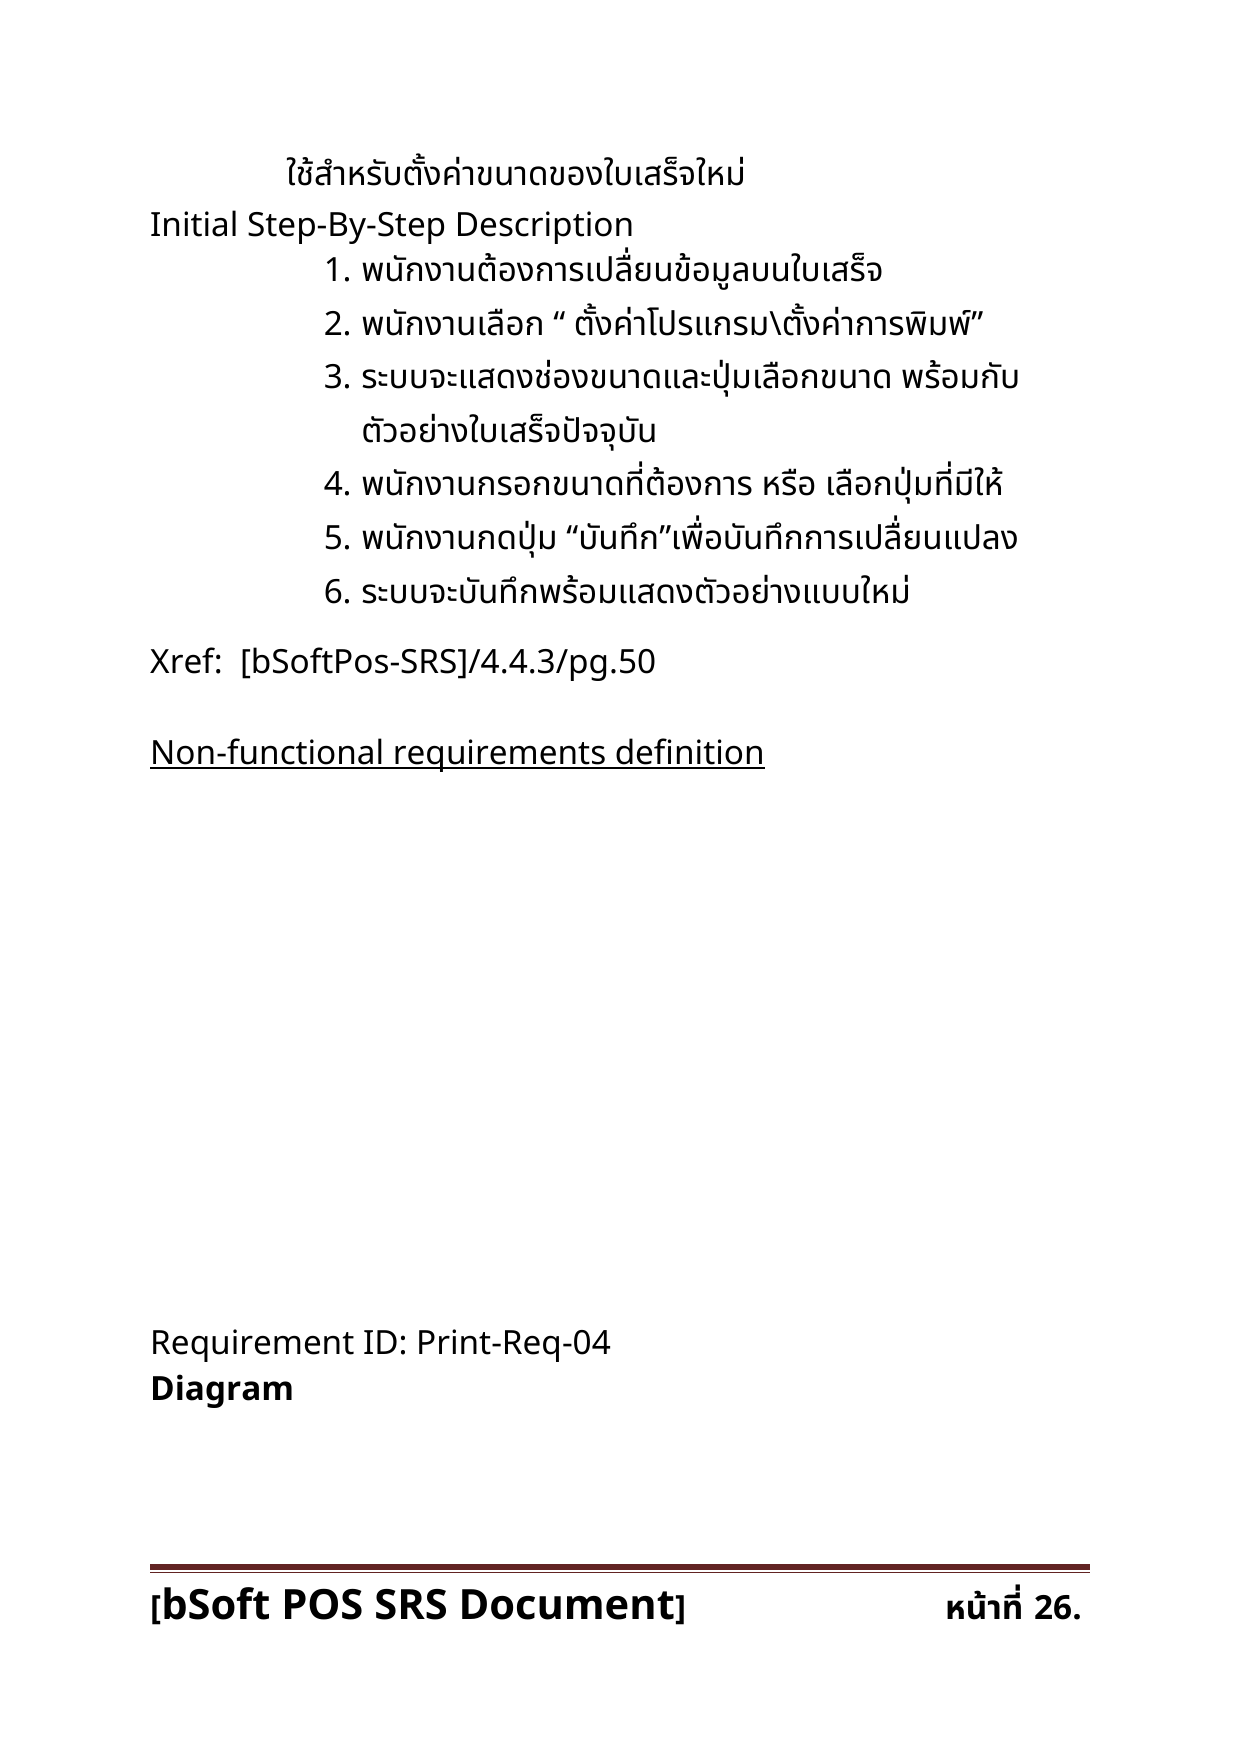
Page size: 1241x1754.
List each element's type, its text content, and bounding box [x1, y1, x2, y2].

list พนักงานกรอกขนาดที่ต้องการ หรือ เลือกปุ่มที่มีให้ [323, 460, 1090, 511]
list พนักงานเลือก “ ตั้งค่าโปรแกรม\ตั้งค่าการพิมพ์” [323, 299, 1090, 350]
text Xref: [bSoftPos-SRS]/4.4.3/pg.50 [150, 638, 1090, 683]
text ใช้สำหรับตั้งค่าขนาดของใบเสร็จใหม่ [150, 150, 1090, 200]
list พนักงานต้องการเปลื่ยนข้อมูลบนใบเสร็จ [323, 246, 1090, 296]
text Initial Step-By-Step Description [150, 200, 1090, 246]
list พนักงานกดปุ่ม “บันทึก”เพื่อบันทึกการเปลื่ยนแปลง [323, 514, 1090, 564]
text Requirement ID: Print-Req-04 [150, 1319, 1090, 1364]
text Diagram [150, 1364, 1090, 1410]
list ระบบจะแสดงช่องขนาดและปุ่มเลือกขนาด พร้อมกับตัวอย่างใบเสร็จปัจจุบัน [323, 353, 1090, 457]
text Non-functional requirements definition [150, 729, 1090, 774]
list ระบบจะบันทึกพร้อมแสดงตัวอย่างแบบใหม่ [323, 567, 1090, 618]
